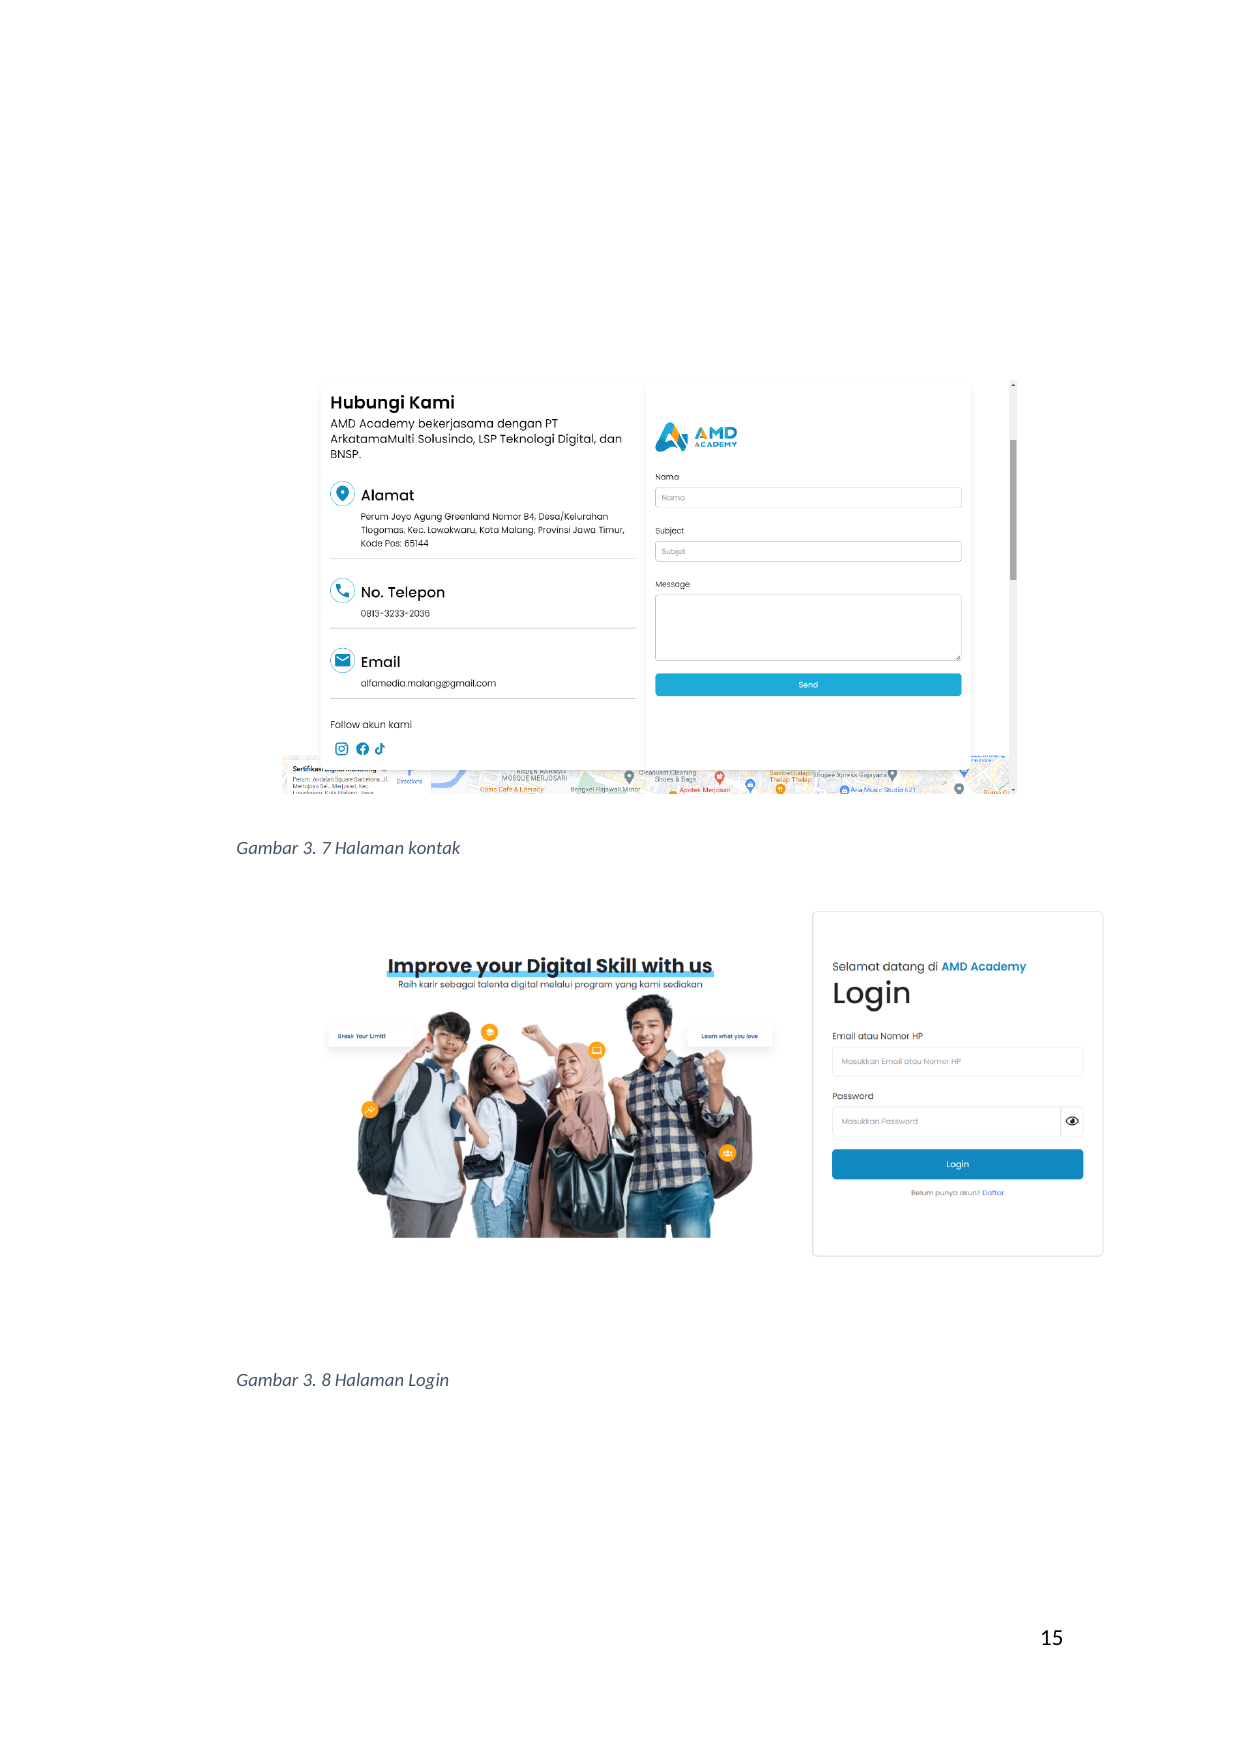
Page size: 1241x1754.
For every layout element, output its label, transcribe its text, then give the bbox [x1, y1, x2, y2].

text Gambar 3. 7 Halaman kontak [236, 836, 1063, 859]
picture [282, 380, 1017, 794]
text Gambar 3. 8 Halaman Login [236, 1273, 1063, 1391]
picture [313, 873, 1141, 1339]
